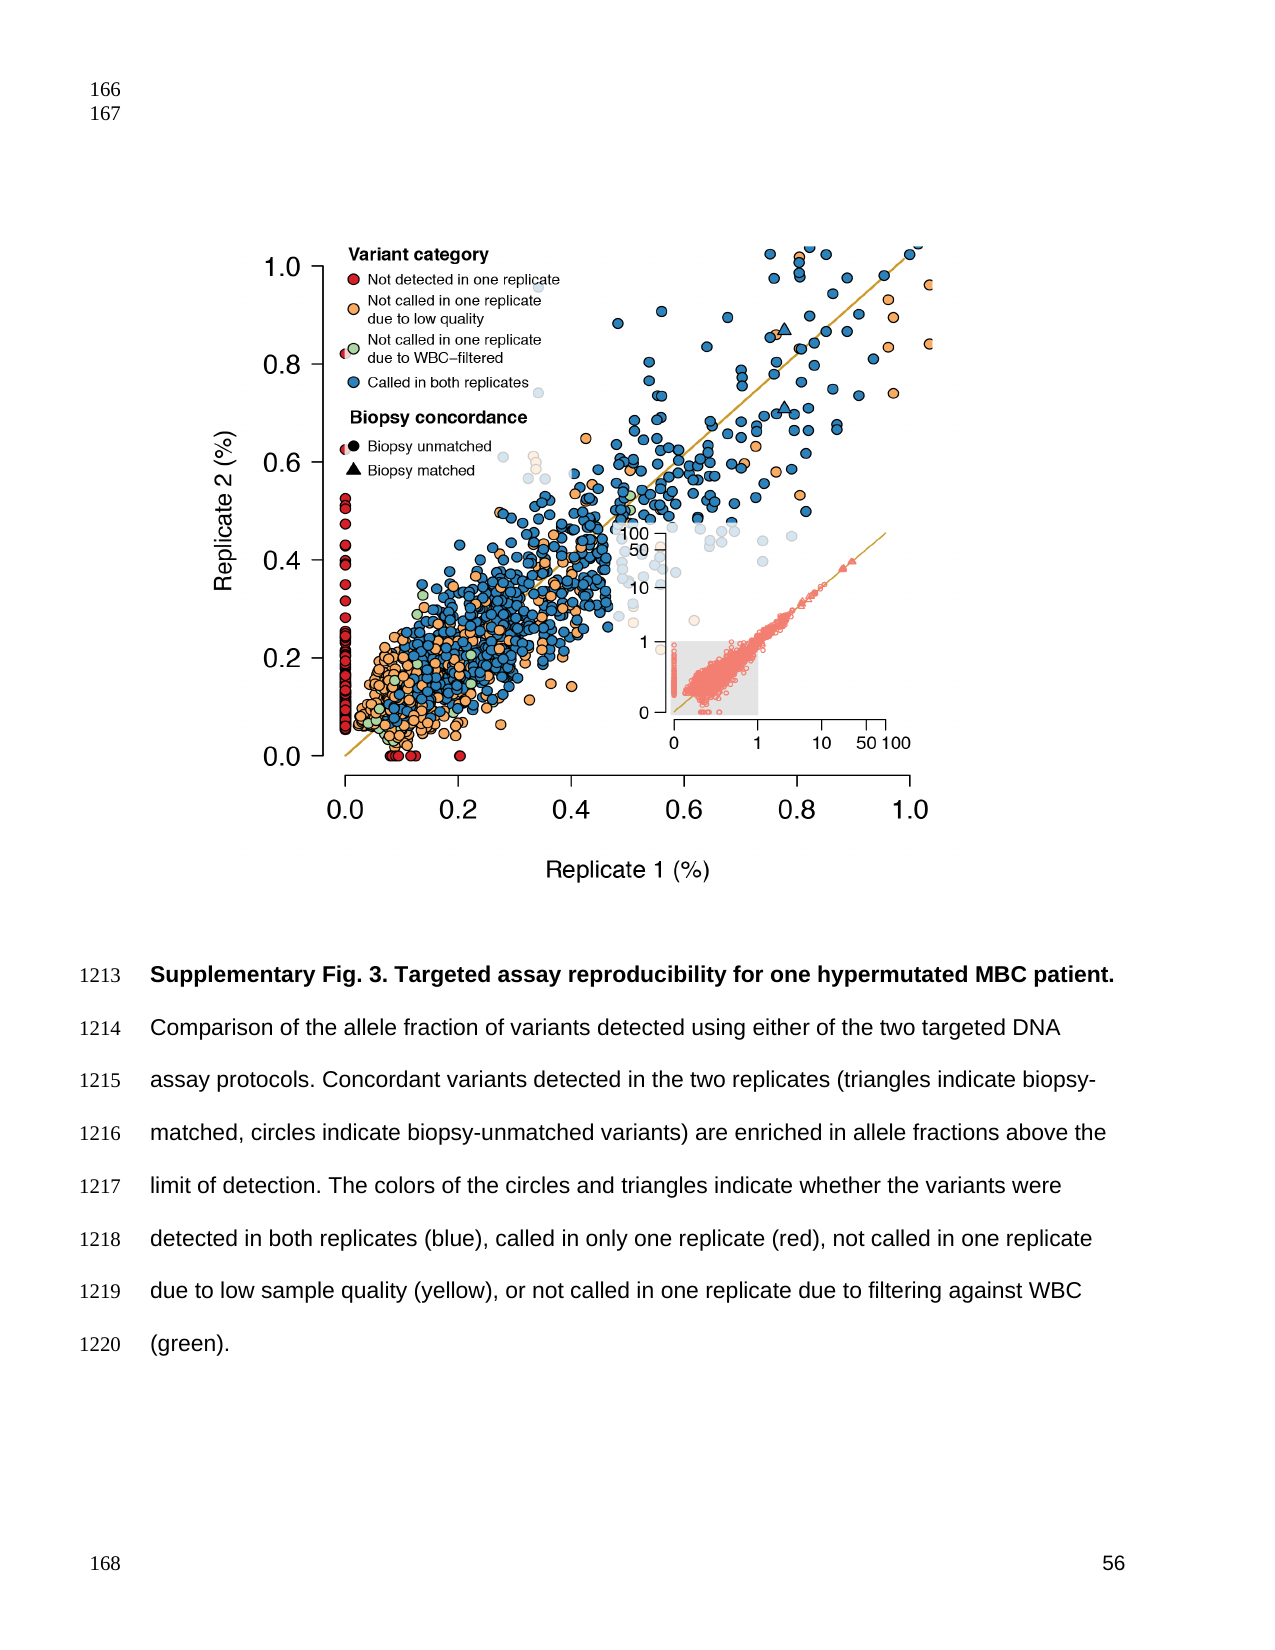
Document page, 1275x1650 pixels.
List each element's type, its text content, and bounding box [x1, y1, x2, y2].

picture [211, 150, 961, 889]
text Supplementary Fig. 3. Targeted assay reproducibility for one hypermutated MBC patient. Comparison of the allele fraction of variants detected using either of the two targeted DNA assay protocols. Concordant variants detected in the two replicates (triangles indicate biopsy-matched, circles indicate biopsy-unmatched variants) are enriched in allele fractions above the limit of detection. The colors of the circles and triangles indicate whether the variants were detected in both replicates (blue), called in only one replicate (red), not called in one replicate due to low sample quality (yellow), or not called in one replicate due to filtering against WBC (green). [150, 961, 1125, 1356]
